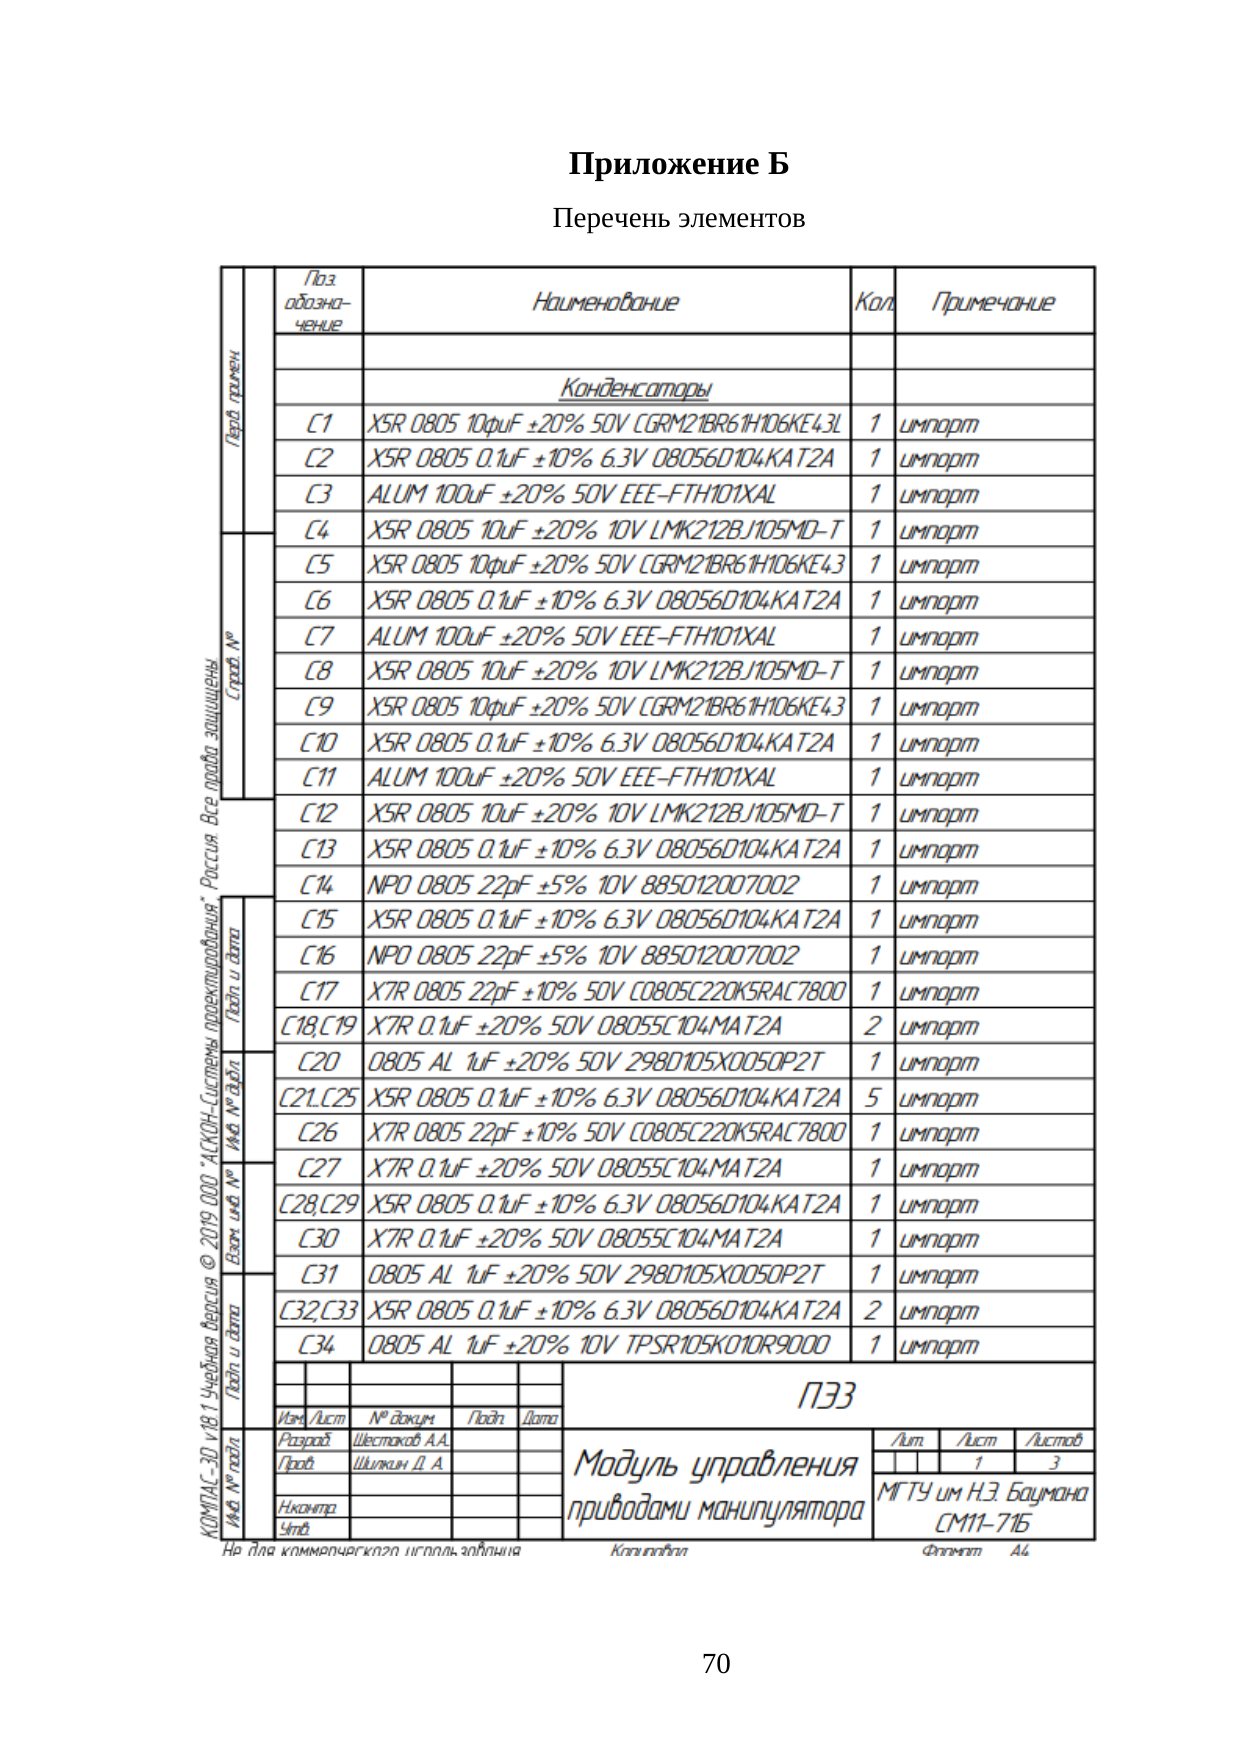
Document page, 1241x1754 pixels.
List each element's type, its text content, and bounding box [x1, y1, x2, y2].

picture [192, 251, 1111, 1556]
text Перечень элементов [177, 201, 1181, 234]
subtitle Приложение Б [177, 143, 1181, 181]
